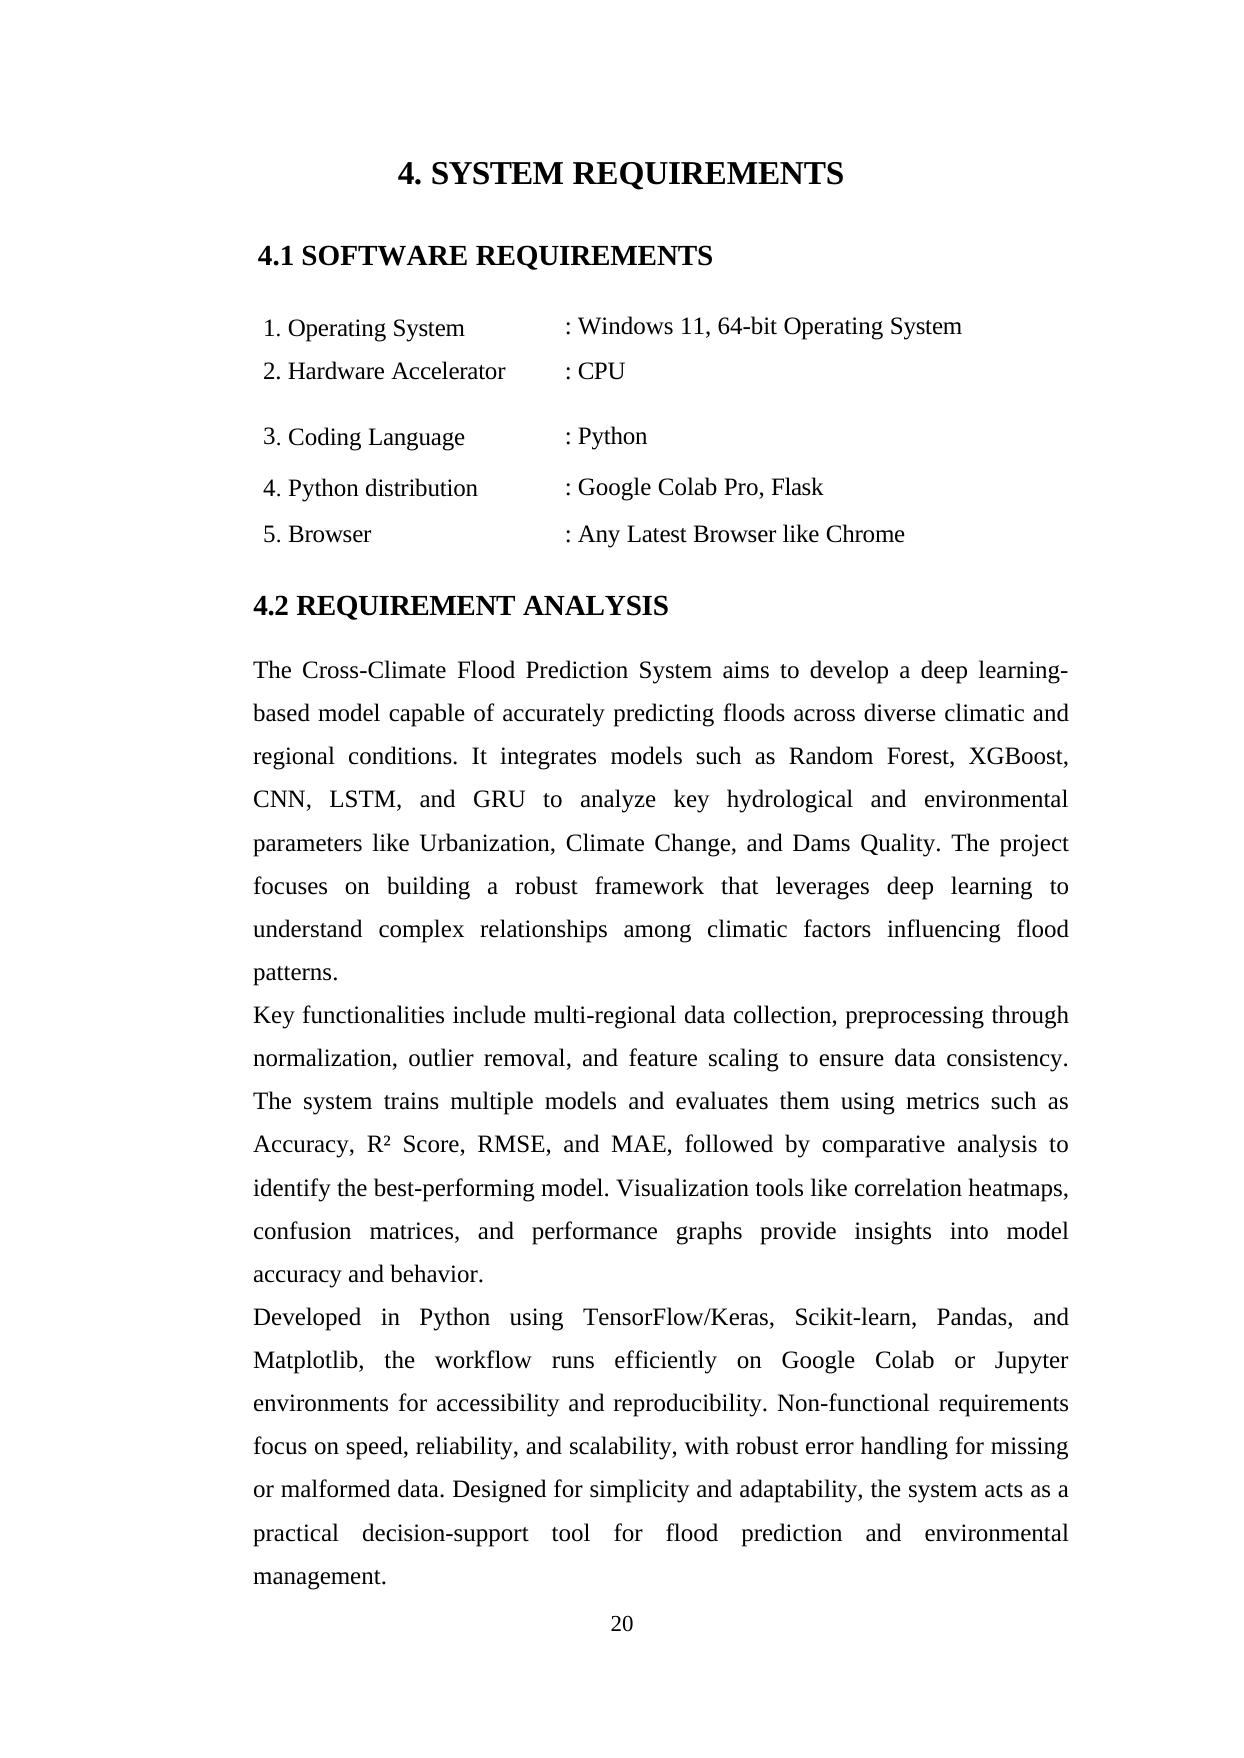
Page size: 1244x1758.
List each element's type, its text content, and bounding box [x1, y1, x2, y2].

subtitle SOFTWARE REQUIREMENTS [258, 238, 1155, 272]
text  Python distribution : Google Colab Pro, Flask [263, 472, 1155, 502]
text  Coding Language : Python [263, 421, 1155, 451]
subtitle SYSTEM REQUIREMENTS [398, 154, 1155, 192]
text  Operating System : Windows 11, 64-bit Operating System [263, 311, 1155, 342]
text  Browser : Any Latest Browser like Chrome [263, 519, 1155, 547]
text 2. Hardware Accelerator : CPU [263, 356, 1155, 385]
text Developed in Python using TensorFlow/Keras, Scikit-learn, Pandas, and Matplotlib, the workflow runs efficiently on Google Colab or Jupyter environments for accessibility and reproducibility. Non-functional requirements focus on speed, reliability, and scalability, with robust error handling for missing or malformed data. Designed for simplicity and adaptability, the system acts as a practical decision-support tool for flood prediction and environmental management. [253, 1302, 1069, 1589]
text Key functionalities include multi-regional data collection, preprocessing through normalization, outlier removal, and feature scaling to ensure data consistency. The system trains multiple models and evaluates them using metrics such as Accuracy, R² Score, RMSE, and MAE, followed by comparative analysis to identify the best-performing model. Visualization tools like correlation heatmaps, confusion matrices, and performance graphs provide insights into model accuracy and behavior. [253, 1000, 1069, 1288]
subtitle REQUIREMENT ANALYSIS [253, 588, 1155, 622]
text The Cross-Climate Flood Prediction System aims to develop a deep learning-based model capable of accurately predicting floods across diverse climatic and regional conditions. It integrates models such as Random Forest, XGBoost, CNN, LSTM, and GRU to analyze key hydrological and environmental parameters like Urbanization, Climate Change, and Dams Quality. The project focuses on building a robust framework that leverages deep learning to understand complex relationships among climatic factors influencing flood patterns. [253, 655, 1069, 986]
